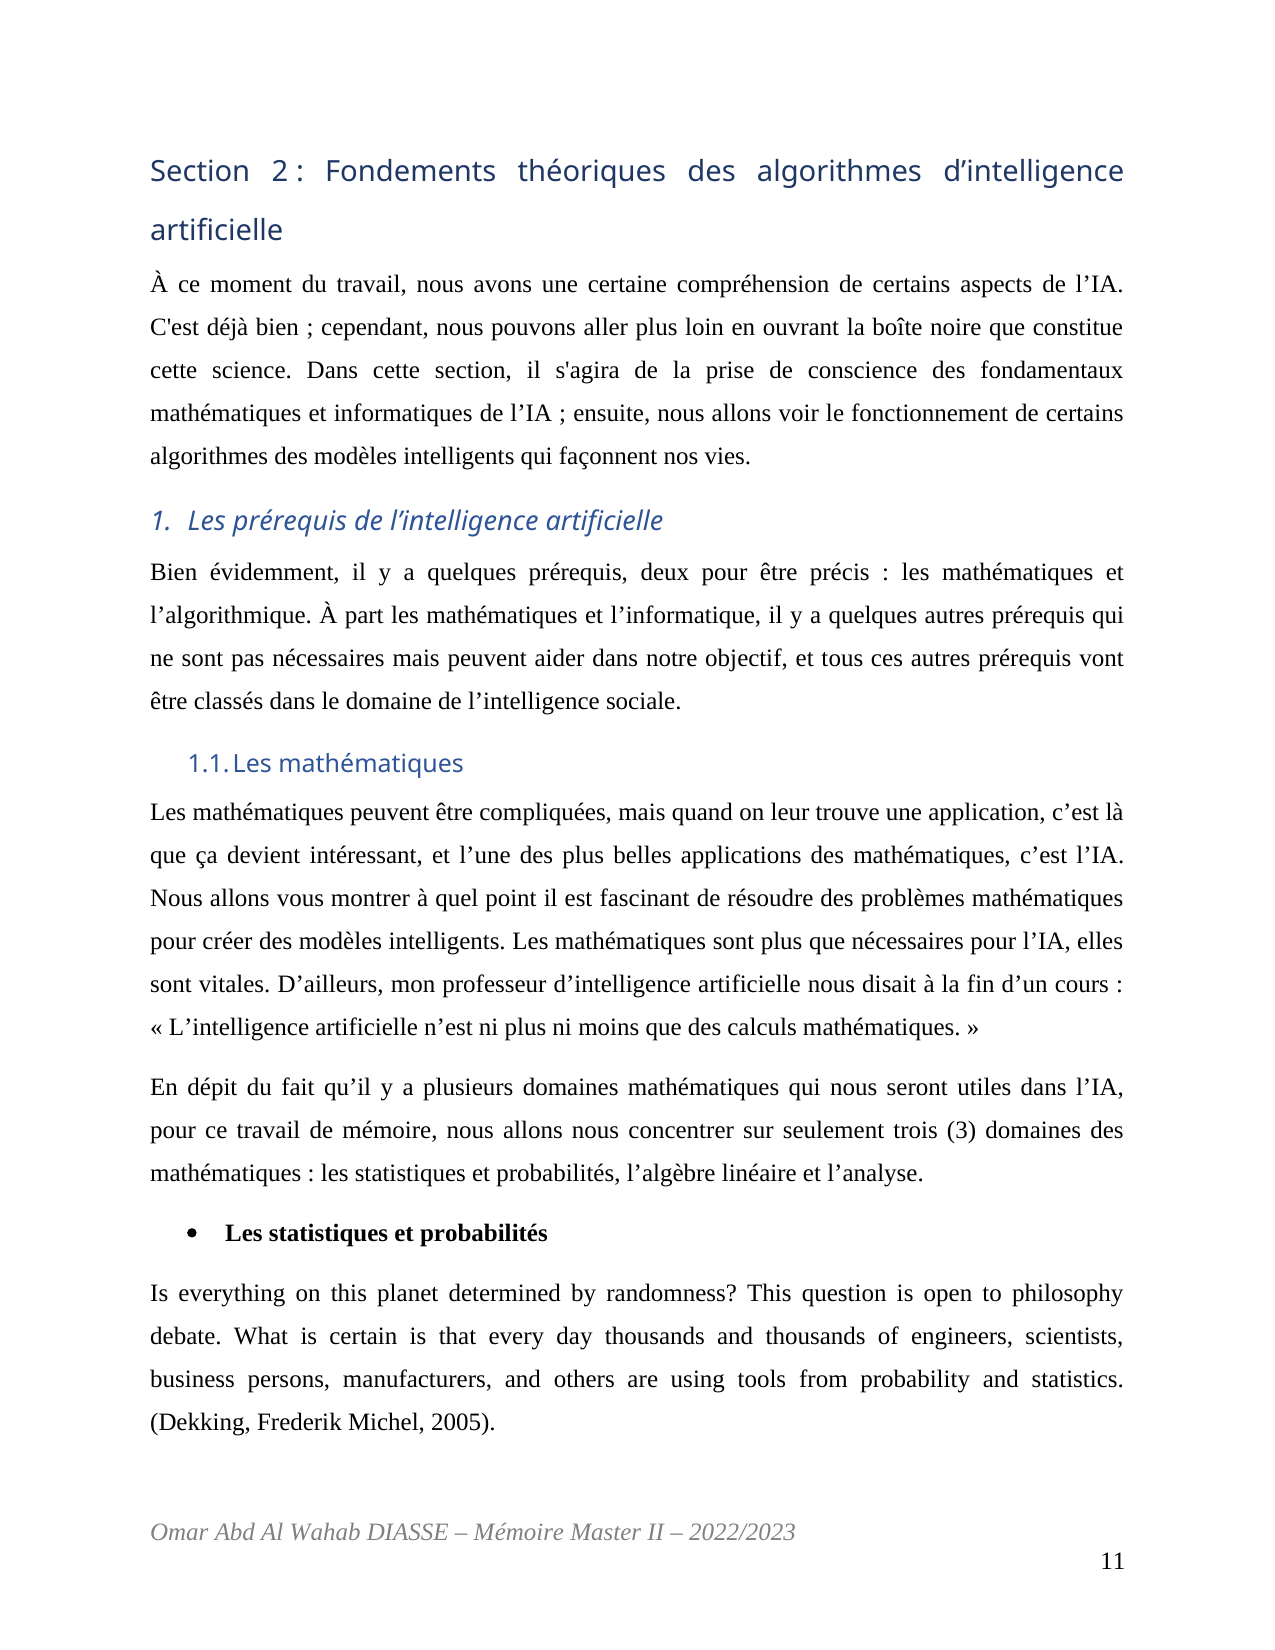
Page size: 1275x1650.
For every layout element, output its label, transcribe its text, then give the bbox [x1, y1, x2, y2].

text À ce moment du travail, nous avons une certaine compréhension de certains aspects de l’IA. C'est déjà bien ; cependant, nous pouvons aller plus loin en ouvrant la boîte noire que constitue cette science. Dans cette section, il s'agira de la prise de conscience des fondamentaux mathématiques et informatiques de l’IA ; ensuite, nous allons voir le fonctionnement de certains algorithmes des modèles intelligents qui façonnent nos vies. [150, 269, 1125, 470]
subtitle Les mathématiques [187, 746, 1125, 780]
text Is everything on this planet determined by randomness? This question is open to philosophy debate. What is certain is that every day thousands and thousands of engineers, scientists, business persons, manufacturers, and others are using tools from probability and statistics. (Dekking, Frederik Michel, 2005). [150, 1278, 1125, 1436]
text En dépit du fait qu’il y a plusieurs domaines mathématiques qui nous seront utiles dans l’IA, pour ce travail de mémoire, nous allons nous concentrer sur seulement trois (3) domaines des mathématiques : les statistiques et probabilités, l’algèbre linéaire et l’analyse. [150, 1072, 1125, 1187]
subtitle Section 2 : Fondements théoriques des algorithmes d’intelligence artificielle [150, 150, 1125, 249]
text Les mathématiques peuvent être compliquées, mais quand on leur trouve une application, c’est là que ça devient intéressant, et l’une des plus belles applications des mathématiques, c’est l’IA. Nous allons vous montrer à quel point il est fascinant de résoudre des problèmes mathématiques pour créer des modèles intelligents. Les mathématiques sont plus que nécessaires pour l’IA, elles sont vitales. D’ailleurs, mon professeur d’intelligence artificielle nous disait à la fin d’un cours : « L’intelligence artificielle n’est ni plus ni moins que des calculs mathématiques. » [150, 797, 1125, 1041]
text Bien évidemment, il y a quelques prérequis, deux pour être précis : les mathématiques et l’algorithmique. À part les mathématiques et l’informatique, il y a quelques autres prérequis qui ne sont pas nécessaires mais peuvent aider dans notre objectif, et tous ces autres prérequis vont être classés dans le domaine de l’intelligence sociale. [150, 557, 1125, 715]
subtitle Les prérequis de l’intelligence artificielle [150, 501, 1125, 538]
list Les statistiques et probabilités [187, 1218, 1125, 1247]
